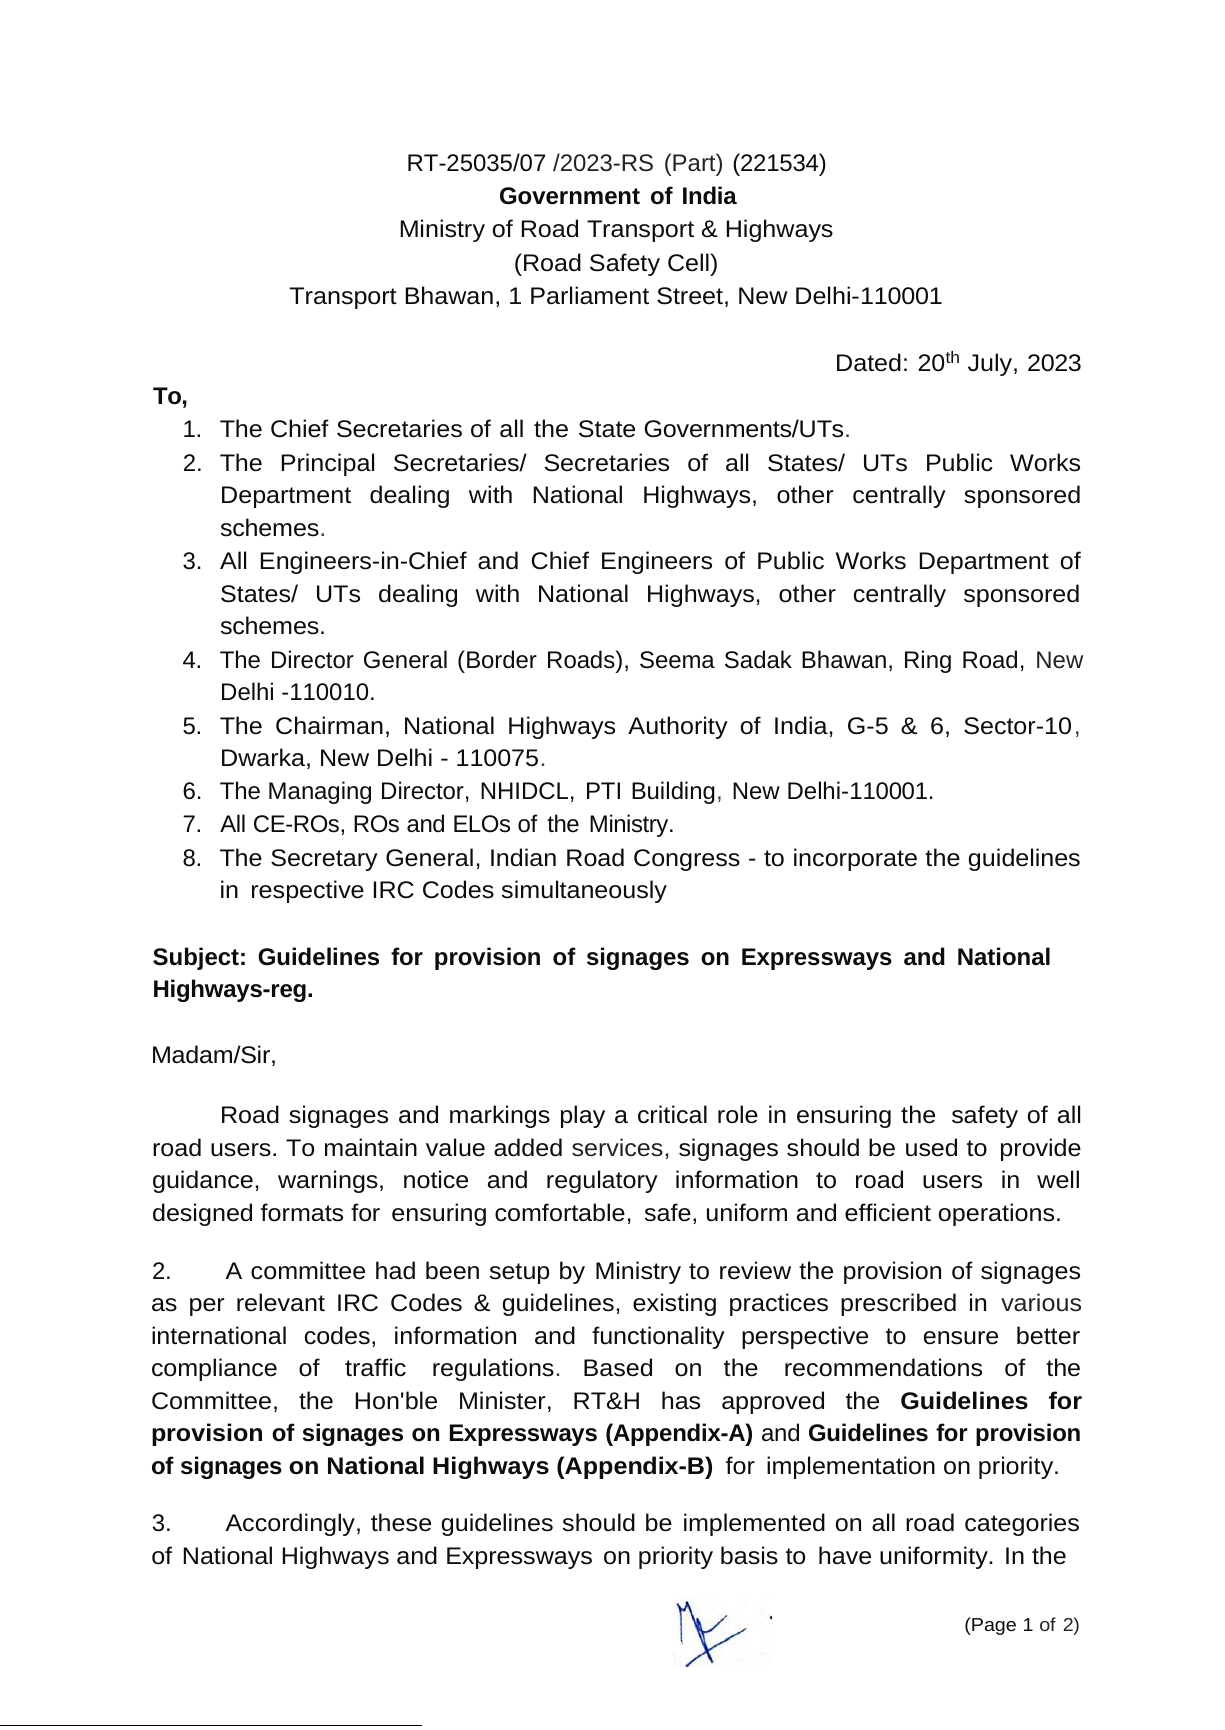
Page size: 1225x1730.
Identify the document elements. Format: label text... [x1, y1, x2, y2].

list The Director General (Border Roads), Seema Sadak Bhawan, Ring Road, New Delhi -110010. [182, 646, 1083, 705]
text Government of India [369, 182, 866, 210]
text RT-25035/07 /2023-RS (Part) (221534) [367, 149, 866, 177]
list The Principal Secretaries/ Secretaries of all States/ UTs Public Works Department dealing with National Highways, other centrally sponsored schemes. [183, 449, 1082, 542]
text Subject: Guidelines for provision of signages on Expressways and National Highways-reg. [152, 943, 1082, 1002]
list A committee had been setup by Ministry to review the provision of signages as per relevant IRC Codes & guidelines, existing practices prescribed in various international codes, information and functionality perspective to ensure better compliance of traffic regulations. Based on the recommendations of the Committee, the Hon'ble Minister, RT&H has approved the Guidelines for provision of signages on Expressways (Appendix-A) and Guidelines for provision of signages on National Highways (Appendix-B) for implementation on priority. [151, 1257, 1082, 1479]
text Road signages and markings play a critical role in ensuring the safety of all road users. To maintain value added services, signages should be used to provide guidance, warnings, notice and regulatory information to road users in well­ designed formats for ensuring comfortable, safe, uniform and efficient operations. [152, 1101, 1082, 1226]
list The Managing Director, NHIDCL, PTI Building, New Delhi-110001. [182, 777, 1094, 805]
list The Secretary General, Indian Road Congress - to incorporate the guidelines in respective IRC Codes simultaneously [182, 844, 1082, 904]
list All CE-ROs, ROs and ELOs of the Ministry. [182, 810, 1094, 838]
text Ministry of Road Transport & Highways (Road Safety Cell) [366, 215, 866, 276]
picture [672, 1596, 773, 1667]
list The Chairman, National Highways Authority of India, G-5 & 6, Sector-10, Dwarka, New Delhi - 110075. [182, 712, 1080, 771]
list Accordingly, these guidelines should be implemented on all road categories of National Highways and Expressways on priority basis to have uniformity. In the [151, 1509, 1080, 1569]
text Dated: 20th July, 2023 [139, 347, 1082, 377]
list All Engineers-in-Chief and Chief Engineers of Public Works Department of States/ UTs dealing with National Highways, other centrally sponsored schemes. [182, 547, 1082, 640]
text To, [153, 382, 1094, 409]
text Transport Bhawan, 1 Parliament Street, New Delhi-110001 [139, 282, 1092, 309]
text Madam/Sir, [151, 1041, 1094, 1068]
list The Chief Secretaries of all the State Governments/UTs. [182, 415, 1094, 443]
